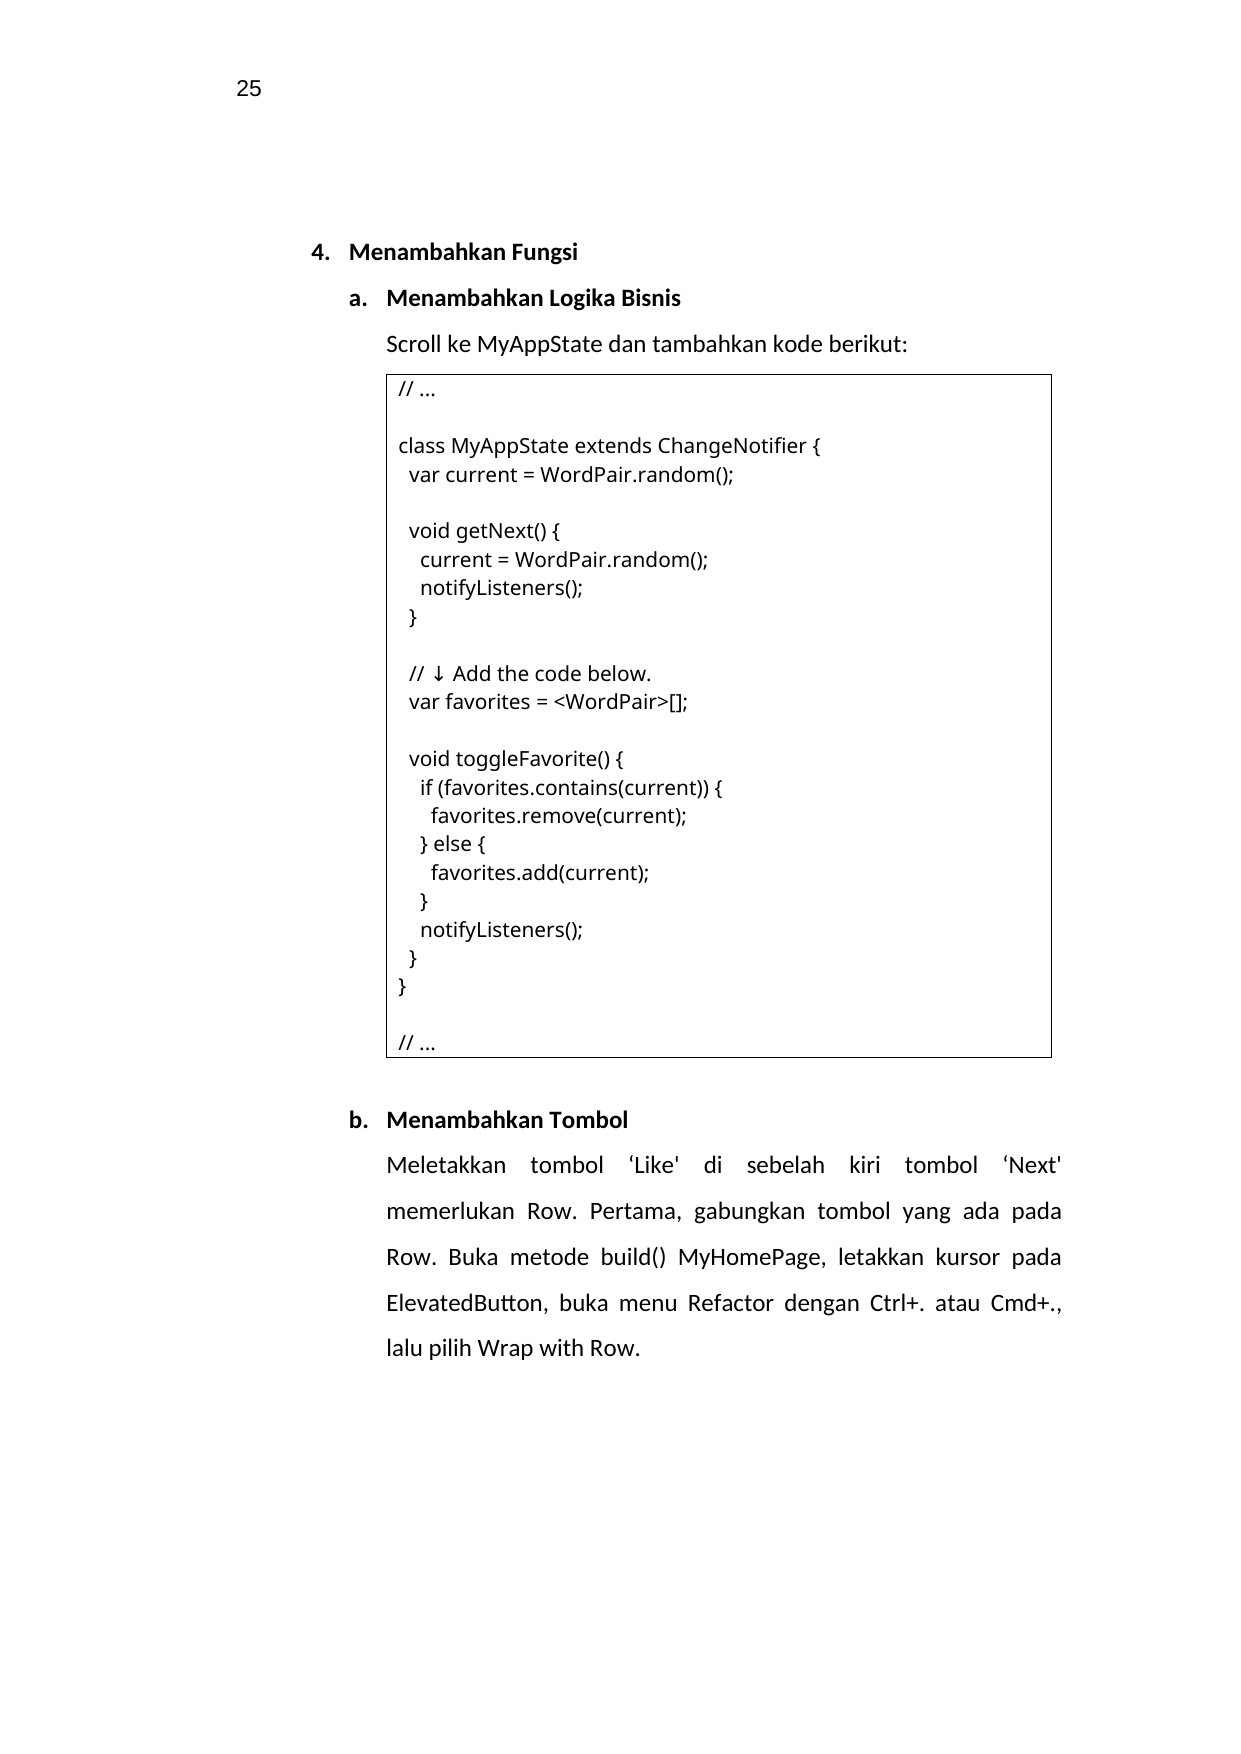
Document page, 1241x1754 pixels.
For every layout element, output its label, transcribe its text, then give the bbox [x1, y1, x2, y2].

table_header // ... class MyAppState extends ChangeNotifier { var current = WordPair.random(); void getNext() { current = WordPair.random(); notifyListeners(); } // ↓ Add the code below. var favorites = <WordPair>[]; void toggleFavorite() { if (favorites.contains(current)) { favorites.remove(current); } else { favorites.add(current); } notifyListeners(); } } // ... [387, 375, 1051, 1057]
list Menambahkan Tombol [349, 1104, 1063, 1134]
list Menambahkan Fungsi [311, 236, 1063, 267]
list Scroll ke MyAppState dan tambahkan kode berikut: [386, 328, 1063, 358]
list Menambahkan Logika Bisnis [349, 282, 1063, 312]
list Meletakkan tombol ‘Like' di sebelah kiri tombol ‘Next' memerlukan Row. Pertama, gabungkan tombol yang ada pada Row. Buka metode build() MyHomePage, letakkan kursor pada ElevatedButton, buka menu Refactor dengan Ctrl+. atau Cmd+., lalu pilih Wrap with Row. [386, 1149, 1063, 1363]
